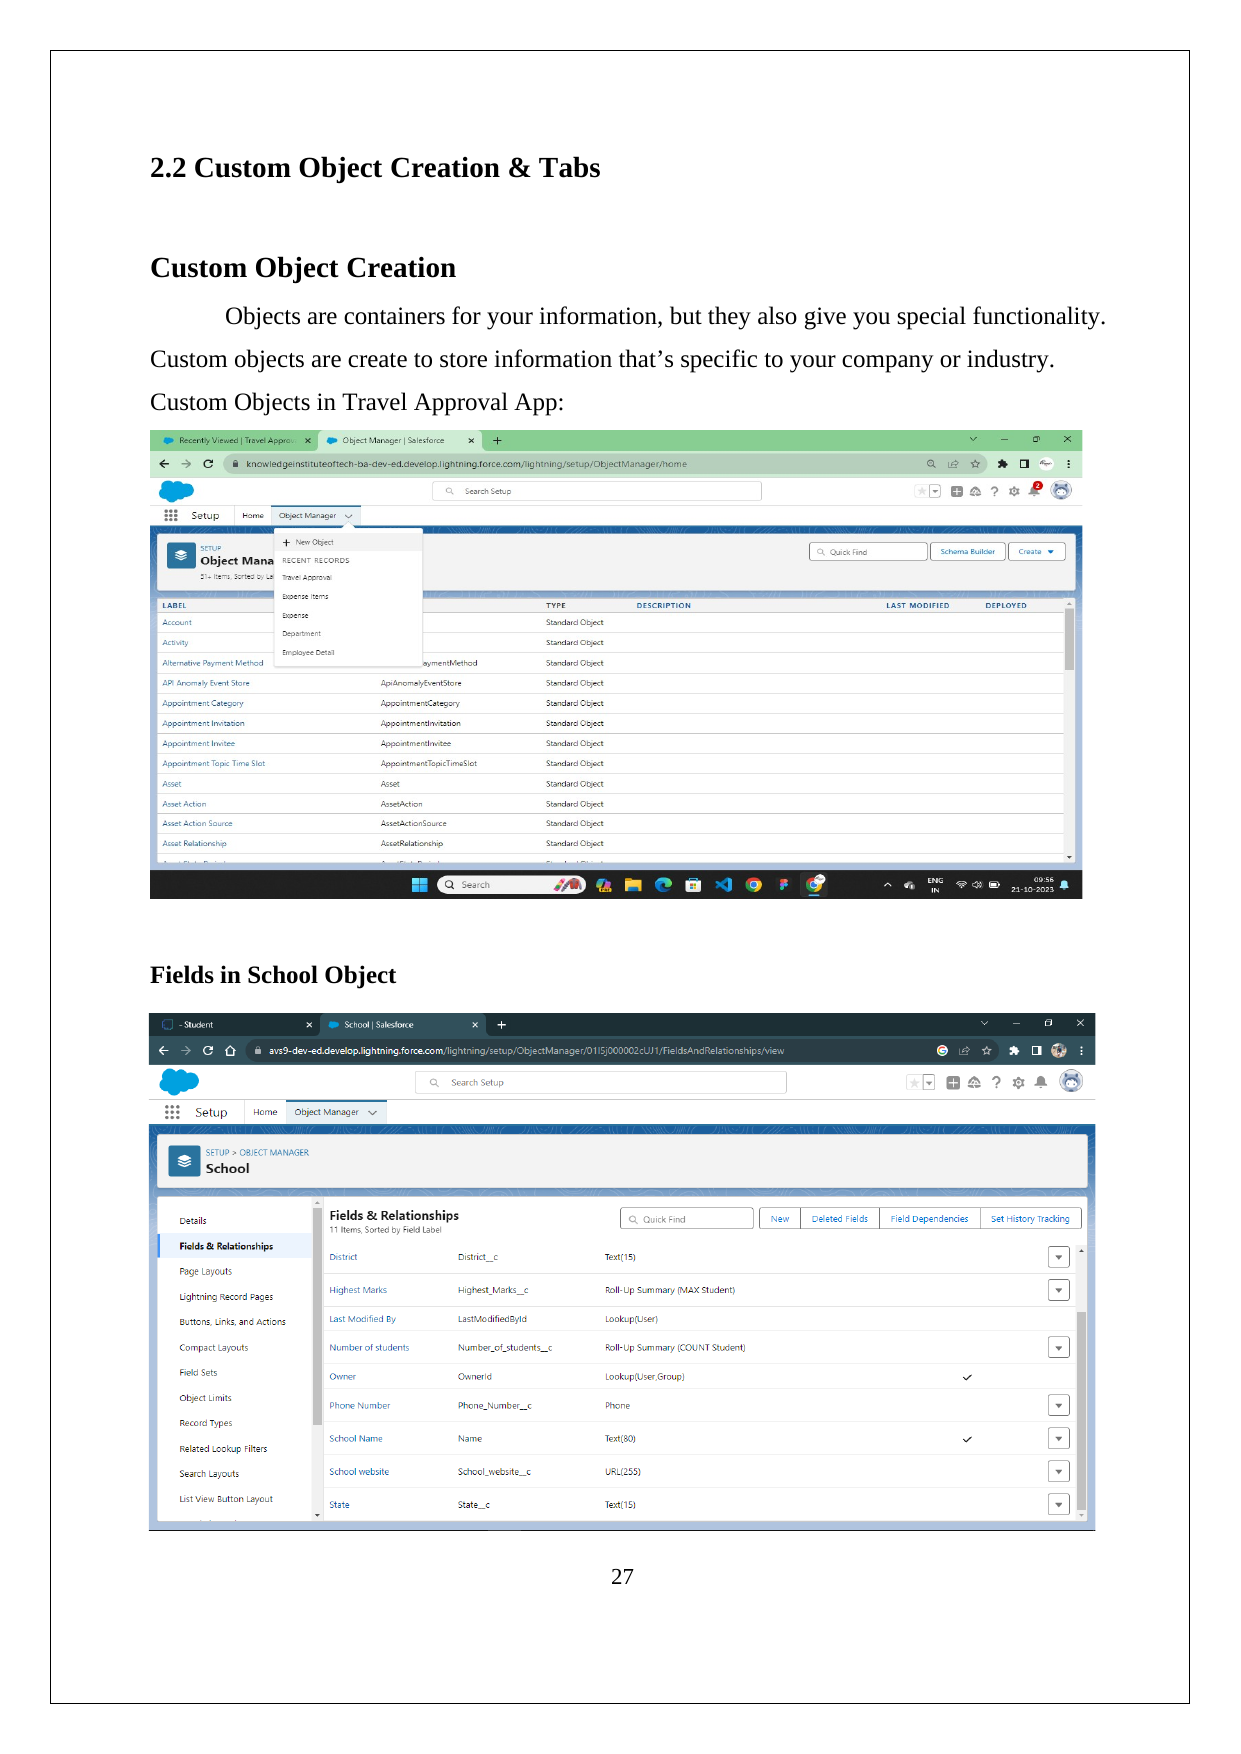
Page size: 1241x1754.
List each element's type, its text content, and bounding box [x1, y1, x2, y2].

subtitle Custom Object Creation & Tabs [150, 150, 1182, 183]
text Custom Object Creation [150, 251, 1182, 284]
text Objects are containers for your information, but they also give you special functionality. [225, 301, 1182, 330]
picture [150, 430, 1083, 899]
text Custom objects are create to store information that’s specific to your company or industry. Custom Objects in Travel Approval App: [150, 344, 1057, 416]
picture [148, 1013, 1096, 1531]
subtitle Fields in School Object [150, 960, 1182, 988]
